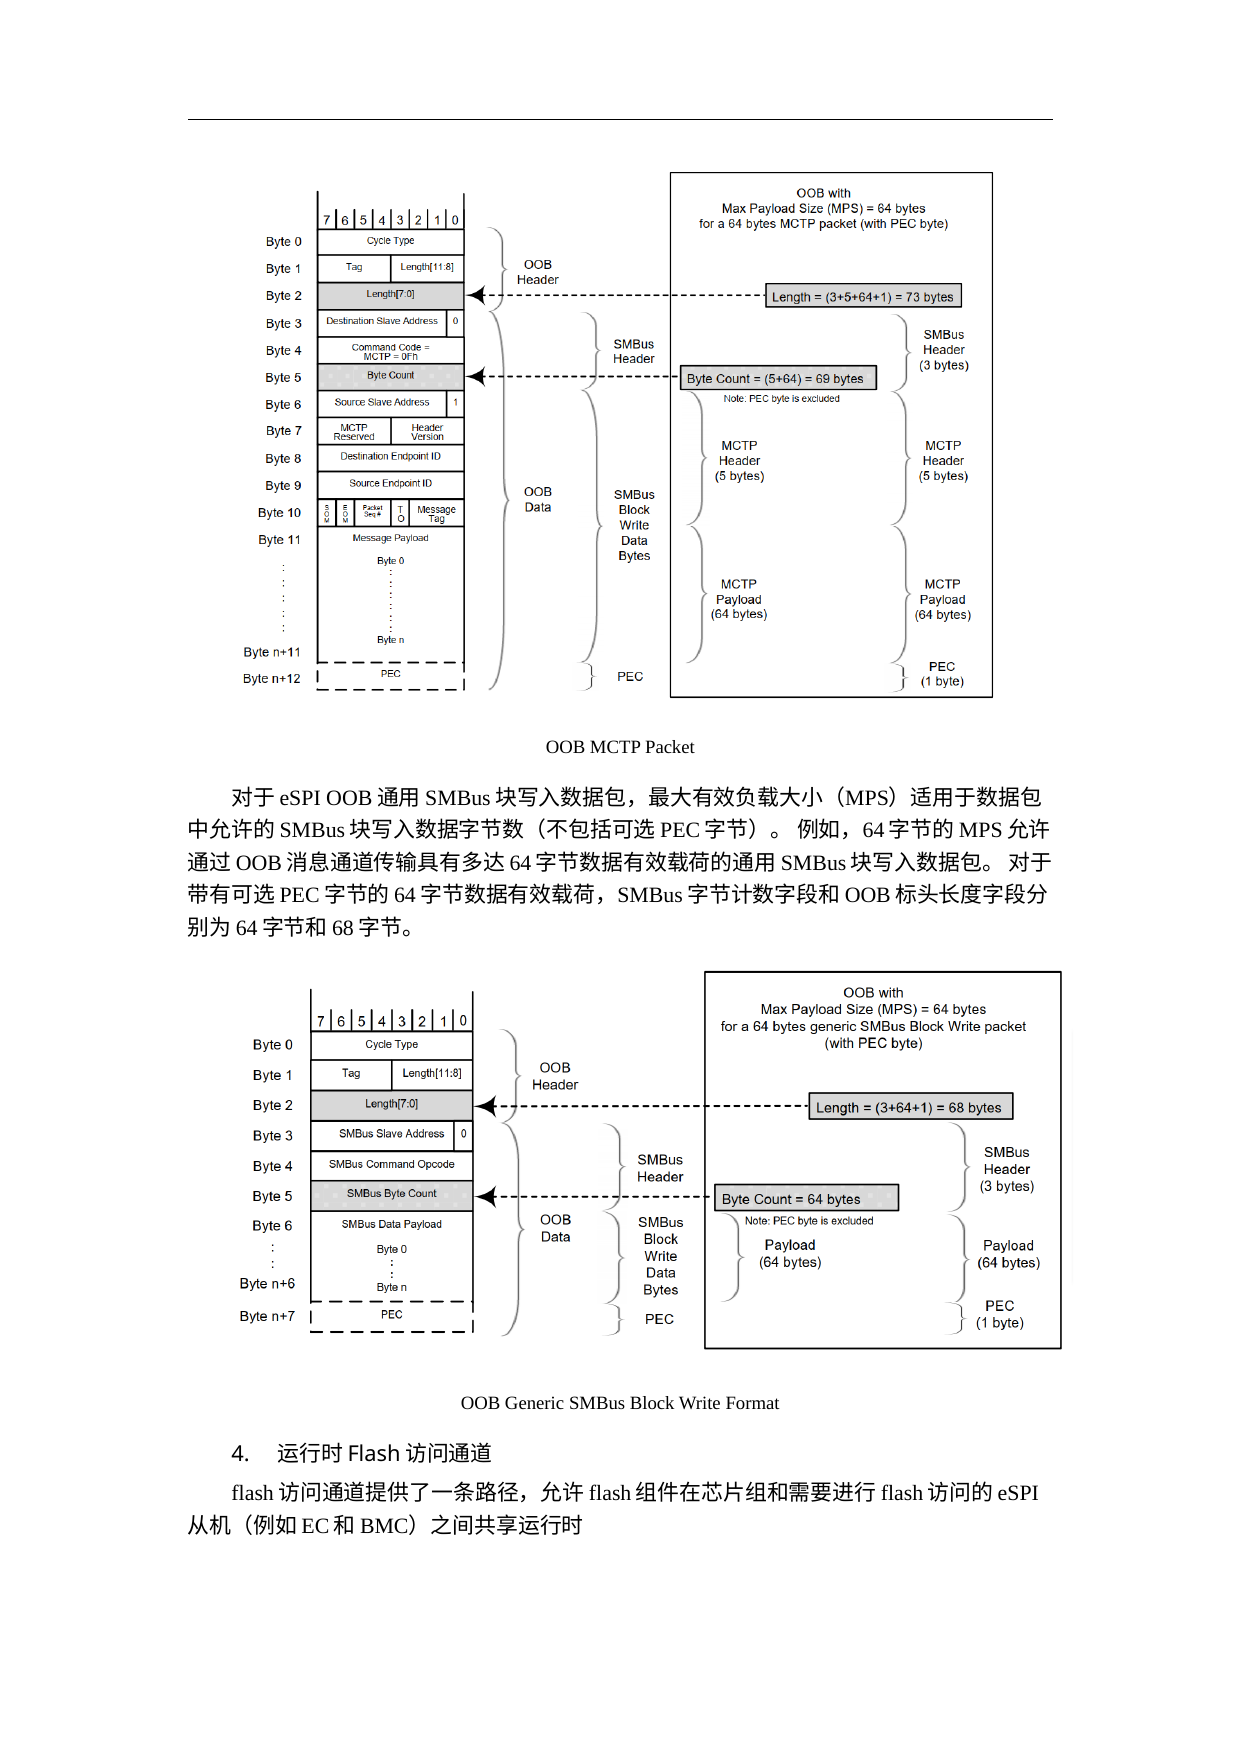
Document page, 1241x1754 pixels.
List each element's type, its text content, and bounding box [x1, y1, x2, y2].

text 对于eSPI OOB通用SMBus块写入数据包，最大有效负载大小（MPS）适用于数据包中允许的SMBus块写入数据字节数（不包括可选PEC字节）。 例如，64字节的MPS允许通过OOB消息通道传输具有多达64字节数据有效载荷的通用SMBus块写入数据包。 对于带有可选PEC字节的64字节数据有效载荷，SMBus字节计数字段和OOB标头长度字段分别为64字节和68字节。 [187, 779, 1053, 942]
subtitle 运行时Flash访问通道 [187, 1436, 1053, 1468]
text OOB MCTP Packet [187, 730, 1053, 763]
text OOB Generic SMBus Block Write Format [187, 1387, 1053, 1419]
picture [231, 957, 1074, 1363]
picture [238, 162, 1002, 706]
text flash访问通道提供了一条路径，允许flash组件在芯片组和需要进行flash访问的eSPI从机（例如EC和BMC）之间共享运行时 [187, 1475, 1053, 1540]
